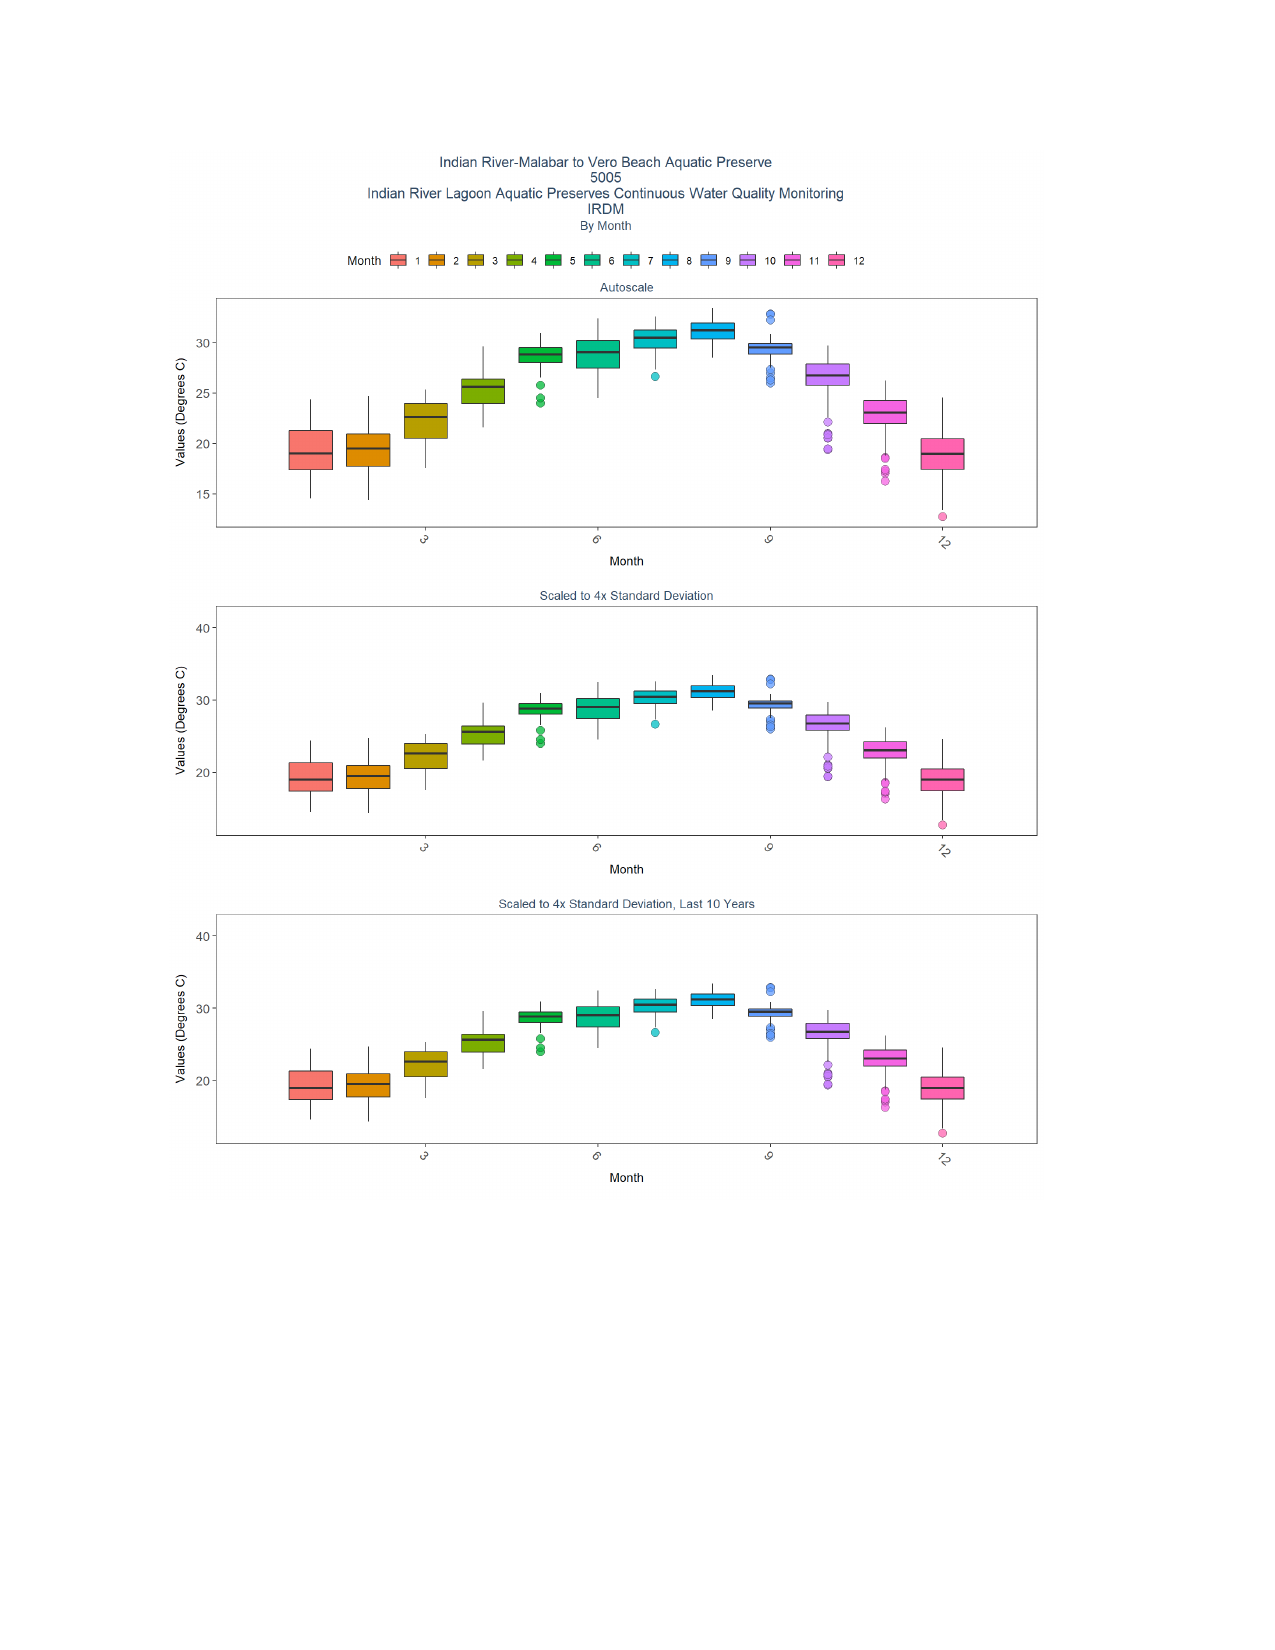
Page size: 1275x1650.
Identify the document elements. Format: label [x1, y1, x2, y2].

picture [168, 150, 1044, 1200]
